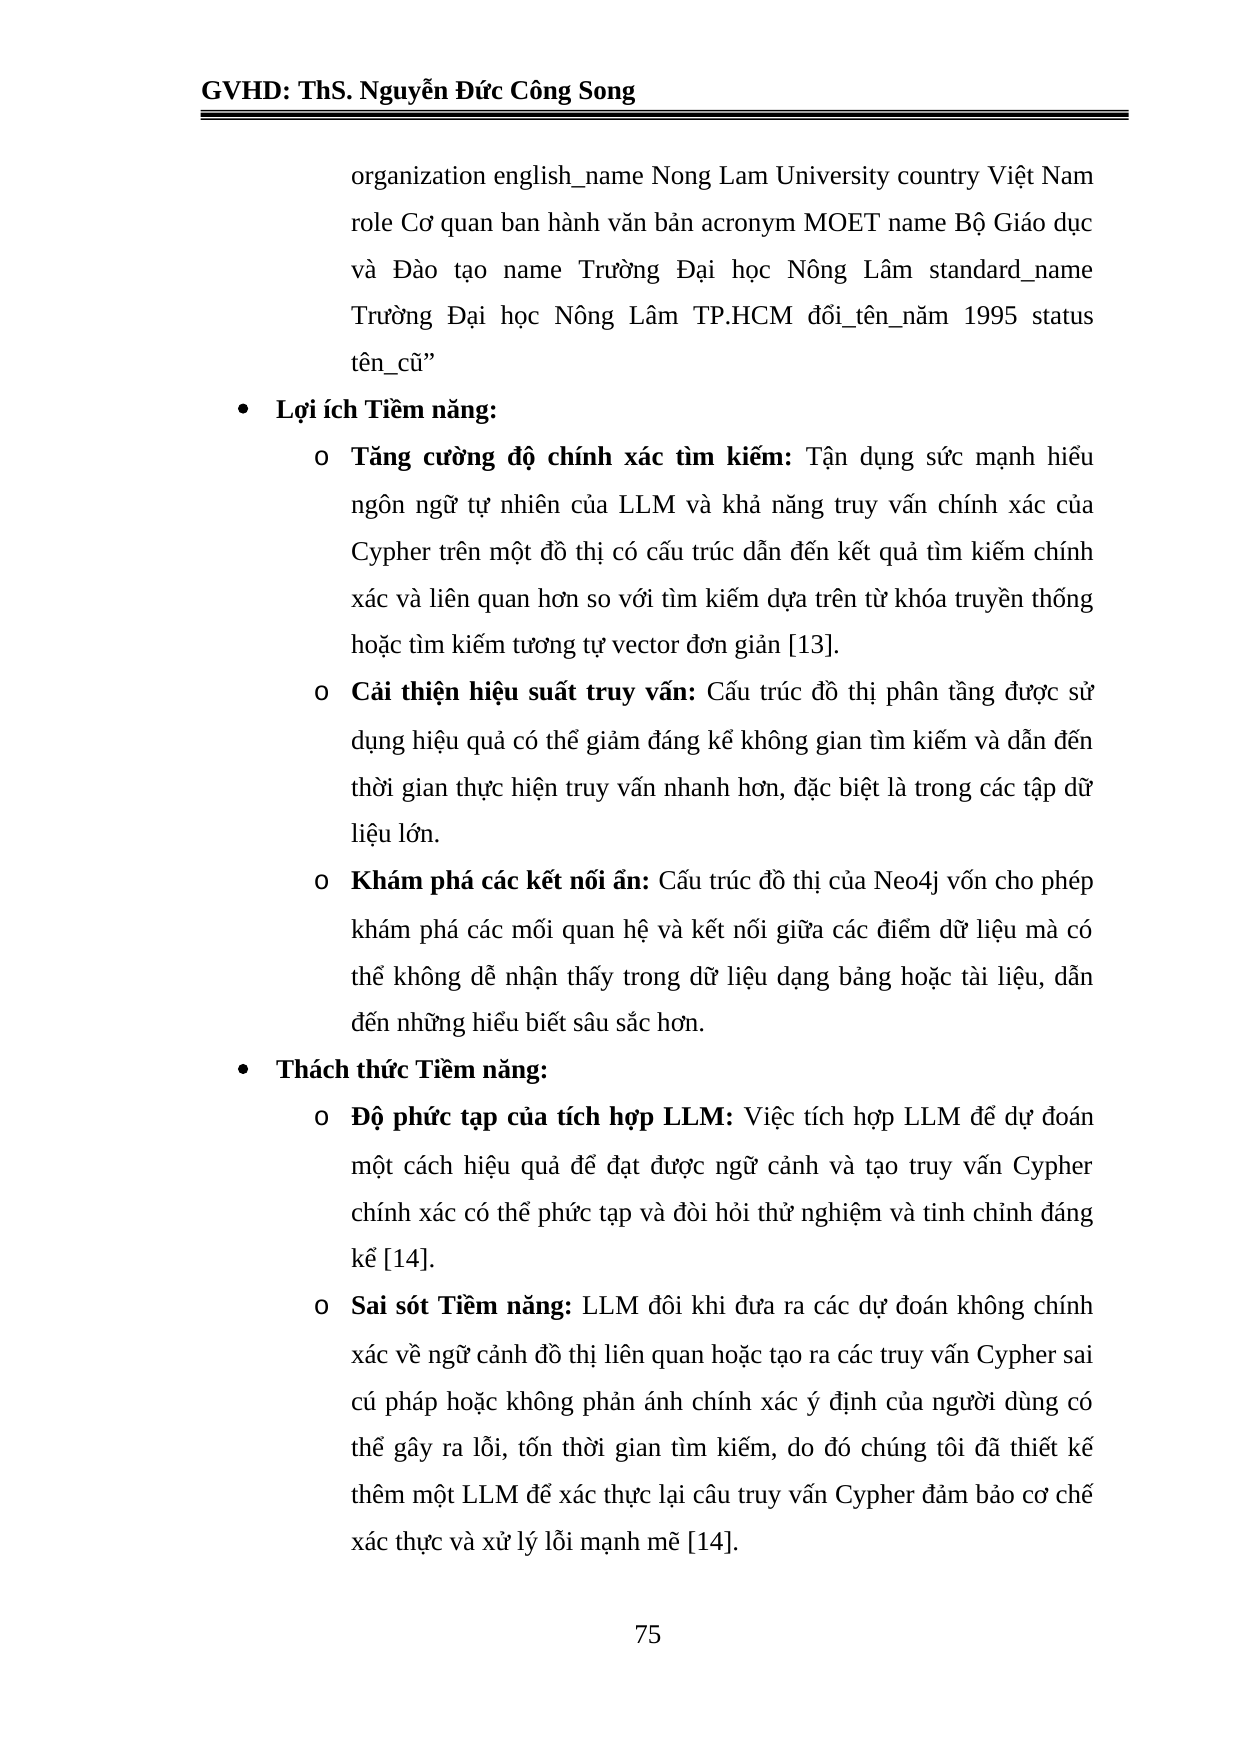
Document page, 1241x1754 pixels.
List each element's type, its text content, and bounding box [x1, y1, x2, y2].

list Sai sót Tiềm năng: LLM đôi khi đưa ra các dự đoán không chính xác về ngữ cảnh đồ thị liên quan hoặc tạo ra các truy vấn Cypher sai cú pháp hoặc không phản ánh chính xác ý định của người dùng có thể gây ra lỗi, tốn thời gian tìm kiếm, do đó chúng tôi đã thiết kế thêm một LLM để xác thực lại câu truy vấn Cypher đảm bảo cơ chế xác thực và xử lý lỗi mạnh mẽ . [313, 1289, 1094, 1556]
list Khám phá các kết nối ẩn: Cấu trúc đồ thị của Neo4j vốn cho phép khám phá các mối quan hệ và kết nối giữa các điểm dữ liệu mà có thể không dễ nhận thấy trong dữ liệu dạng bảng hoặc tài liệu, dẫn đến những hiểu biết sâu sắc hơn. [313, 864, 1094, 1038]
list Độ phức tạp của tích hợp LLM: Việc tích hợp LLM để dự đoán một cách hiệu quả để đạt được ngữ cảnh và tạo truy vấn Cypher chính xác có thể phức tạp và đòi hỏi thử nghiệm và tinh chỉnh đáng kể . [313, 1100, 1094, 1273]
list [351, 159, 1094, 377]
list Thách thức Tiềm năng: [238, 1053, 1094, 1084]
list Tăng cường độ chính xác tìm kiếm: Tận dụng sức mạnh hiểu ngôn ngữ tự nhiên của LLM và khả năng truy vấn chính xác của Cypher trên một đồ thị có cấu trúc dẫn đến kết quả tìm kiếm chính xác và liên quan hơn so với tìm kiếm dựa trên từ khóa truyền thống hoặc tìm kiếm tương tự vector đơn giản . [313, 440, 1094, 660]
list Cải thiện hiệu suất truy vấn: Cấu trúc đồ thị phân tầng được sử dụng hiệu quả có thể giảm đáng kể không gian tìm kiếm và dẫn đến thời gian thực hiện truy vấn nhanh hơn, đặc biệt là trong các tập dữ liệu lớn. [313, 675, 1094, 849]
list Lợi ích Tiềm năng: [238, 393, 1094, 424]
